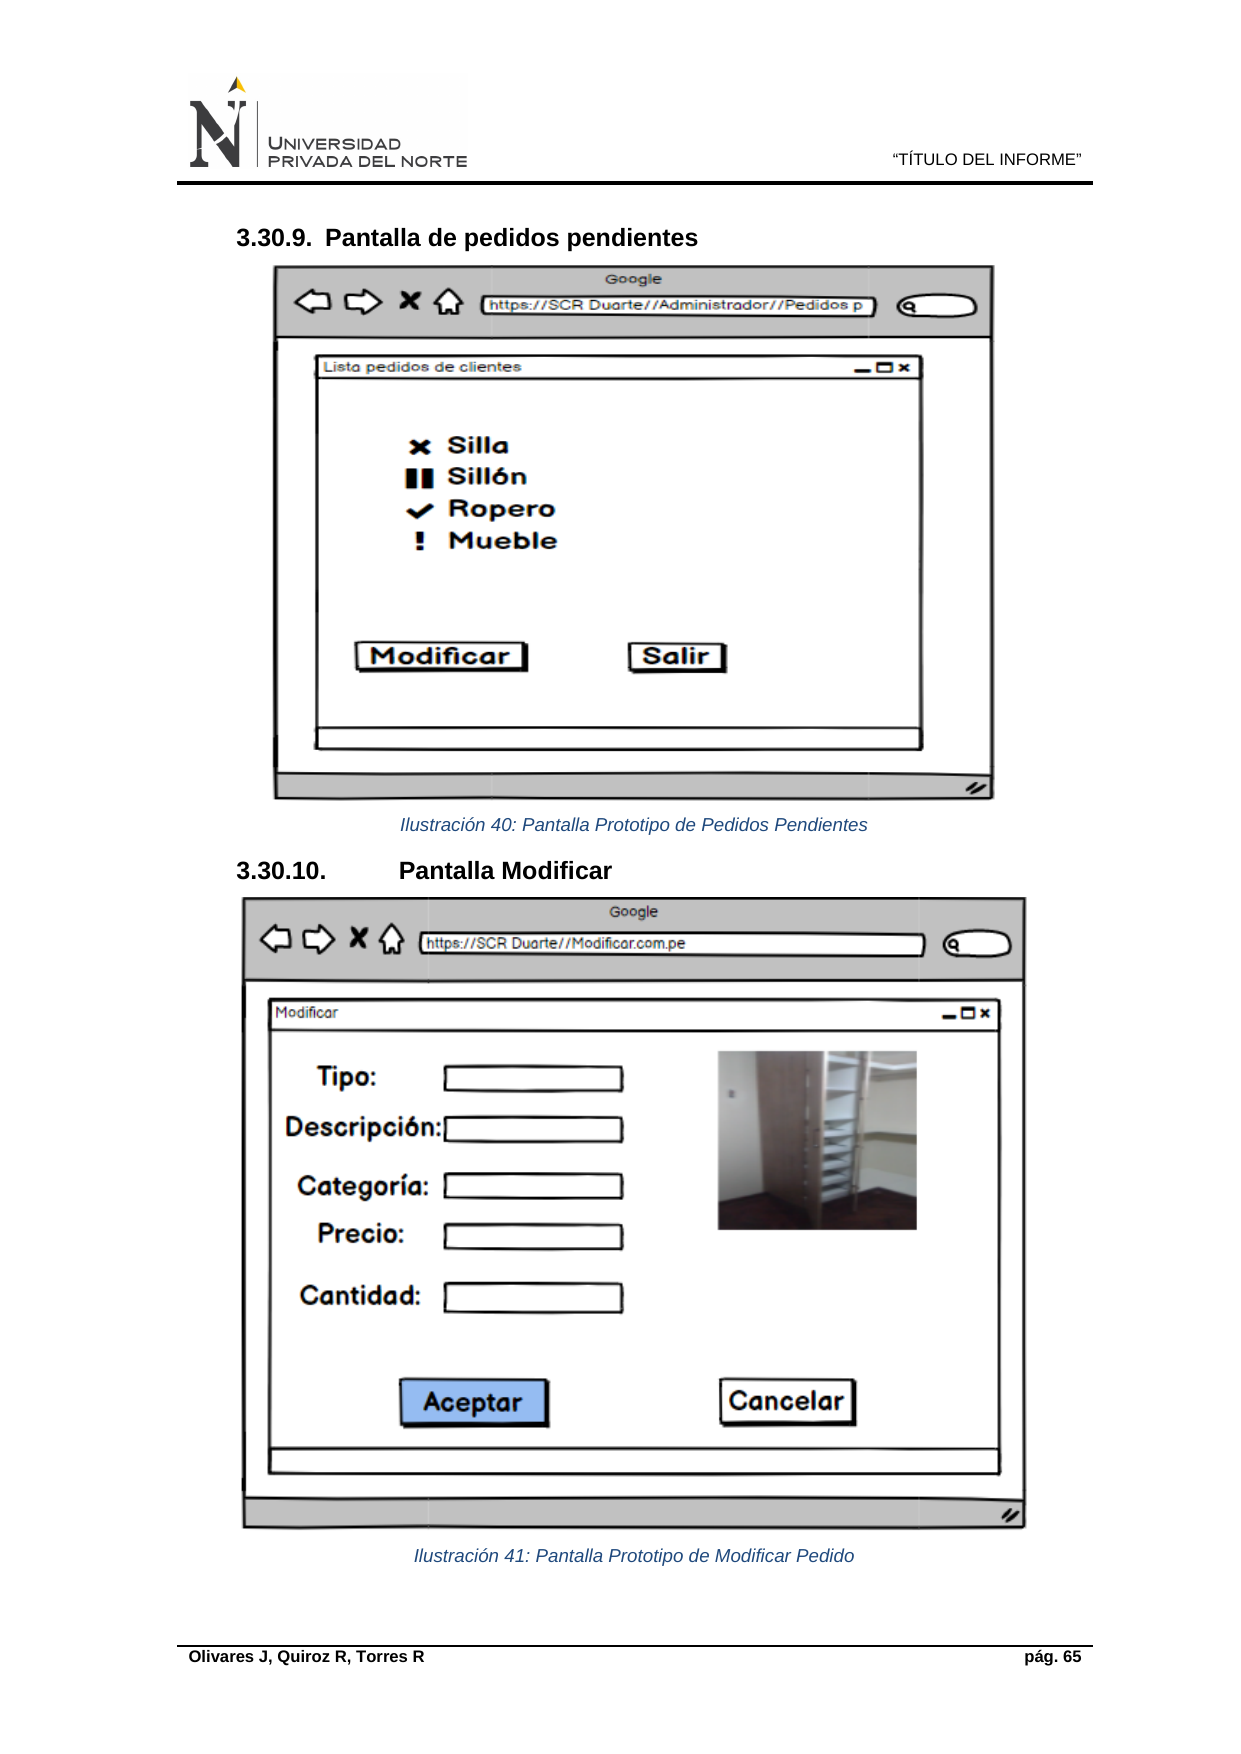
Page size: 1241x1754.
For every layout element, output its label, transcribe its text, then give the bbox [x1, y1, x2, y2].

picture [270, 264, 1000, 802]
text Ilustración 41: Pantalla Prototipo de Modificar Pedido [177, 1544, 1092, 1566]
subtitle Pantalla de pedidos pendientes [236, 223, 1092, 252]
picture [188, 73, 469, 169]
text Ilustración 40: Pantalla Prototipo de Pedidos Pendientes [177, 814, 1092, 835]
subtitle Pantalla Modificar [236, 856, 1092, 885]
picture [239, 897, 1031, 1533]
